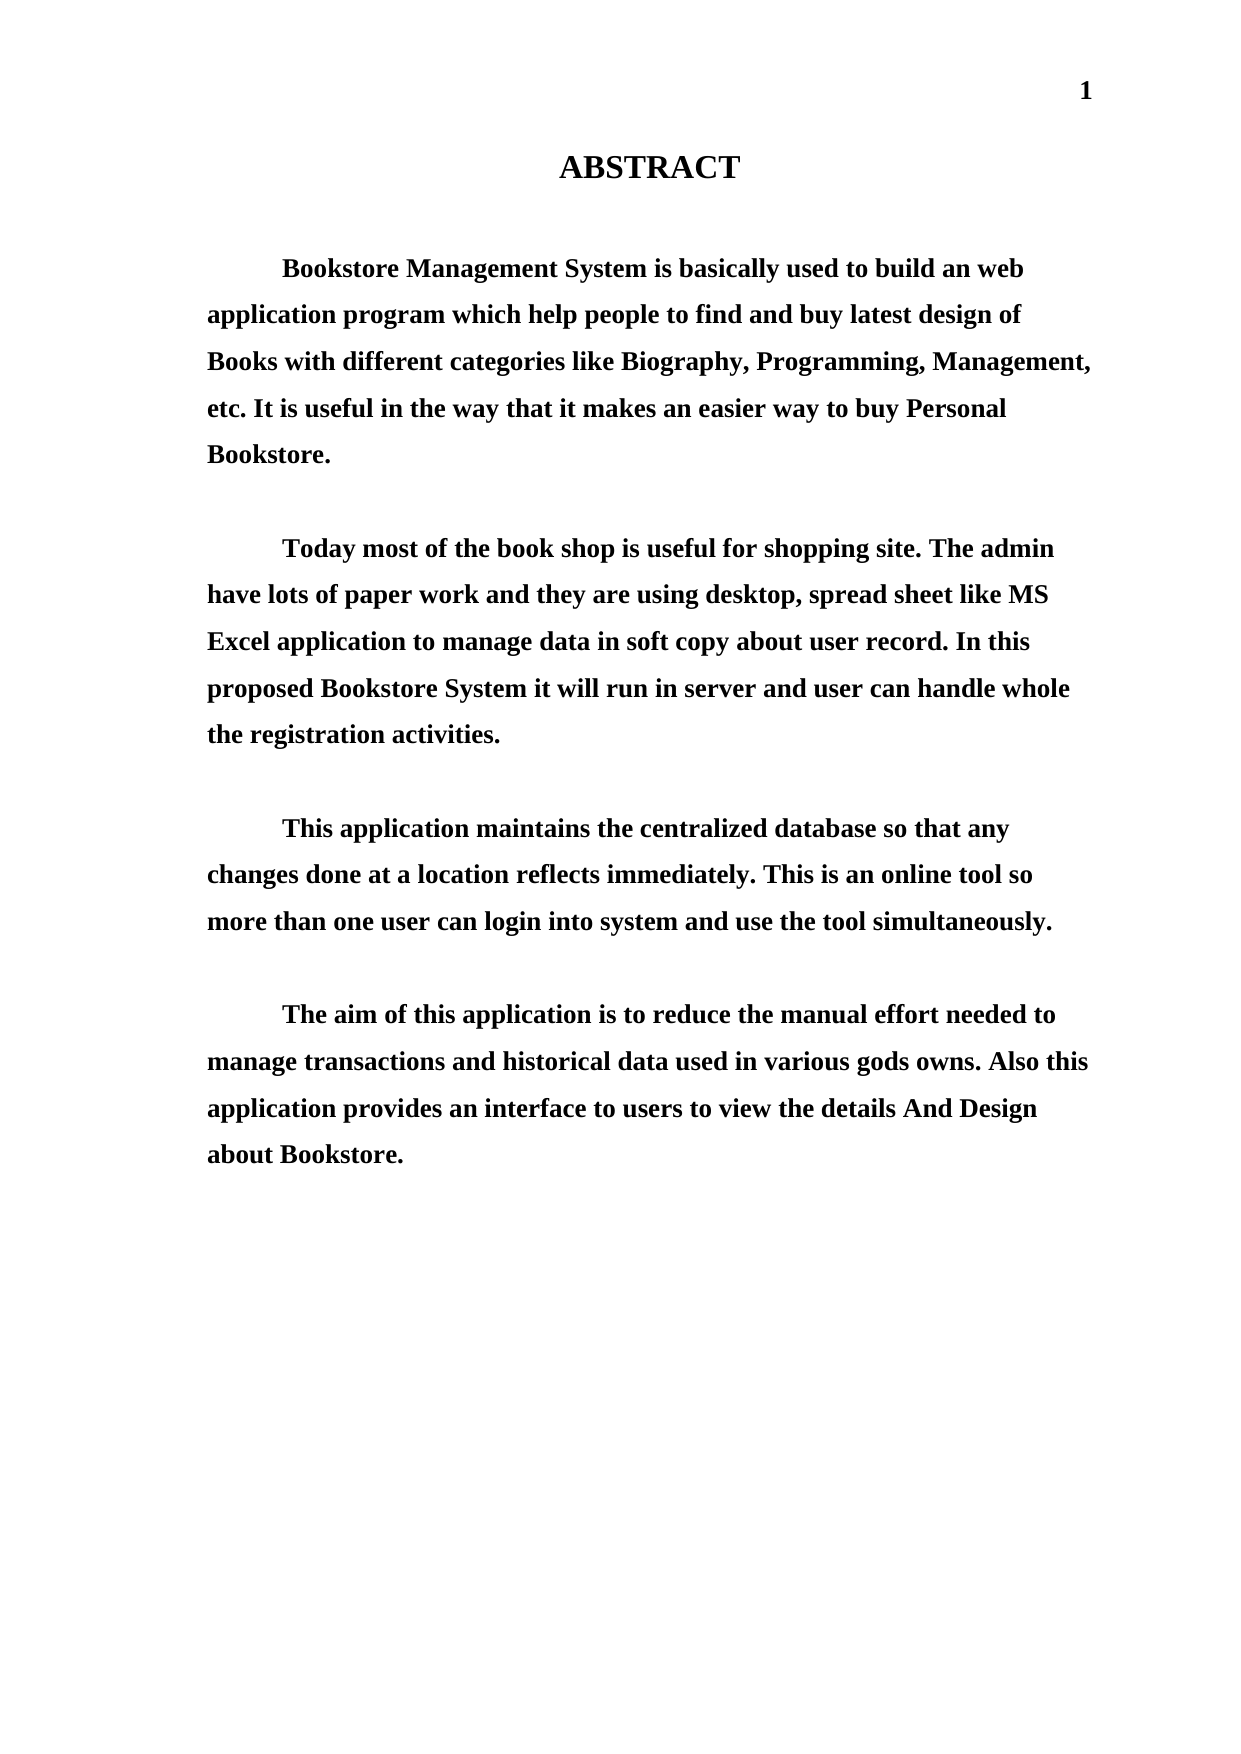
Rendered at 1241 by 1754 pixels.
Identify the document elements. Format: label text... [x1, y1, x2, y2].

text The aim of this application is to reduce the manual effort needed to manage transactions and historical data used in various gods owns. Also this application provides an interface to users to view the details And Design about Bookstore. [207, 998, 1092, 1170]
text Today most of the book shop is useful for shopping site. The admin have lots of paper work and they are using desktop, spread sheet like MS Excel application to manage data in soft copy about user record. In this proposed Bookstore System it will run in server and user can handle whole the registration activities. [207, 532, 1092, 750]
text ABSTRACT [207, 148, 1092, 186]
text This application maintains the centralized database so that any changes done at a location reflects immediately. This is an online tool so more than one user can login into system and use the tool simultaneously. [207, 812, 1092, 936]
text Bookstore Management System is basically used to build an web application program which help people to find and buy latest design of Books with different categories like Biography, Programming, Management, etc. It is useful in the way that it makes an easier way to buy Personal Bookstore. [207, 252, 1092, 470]
